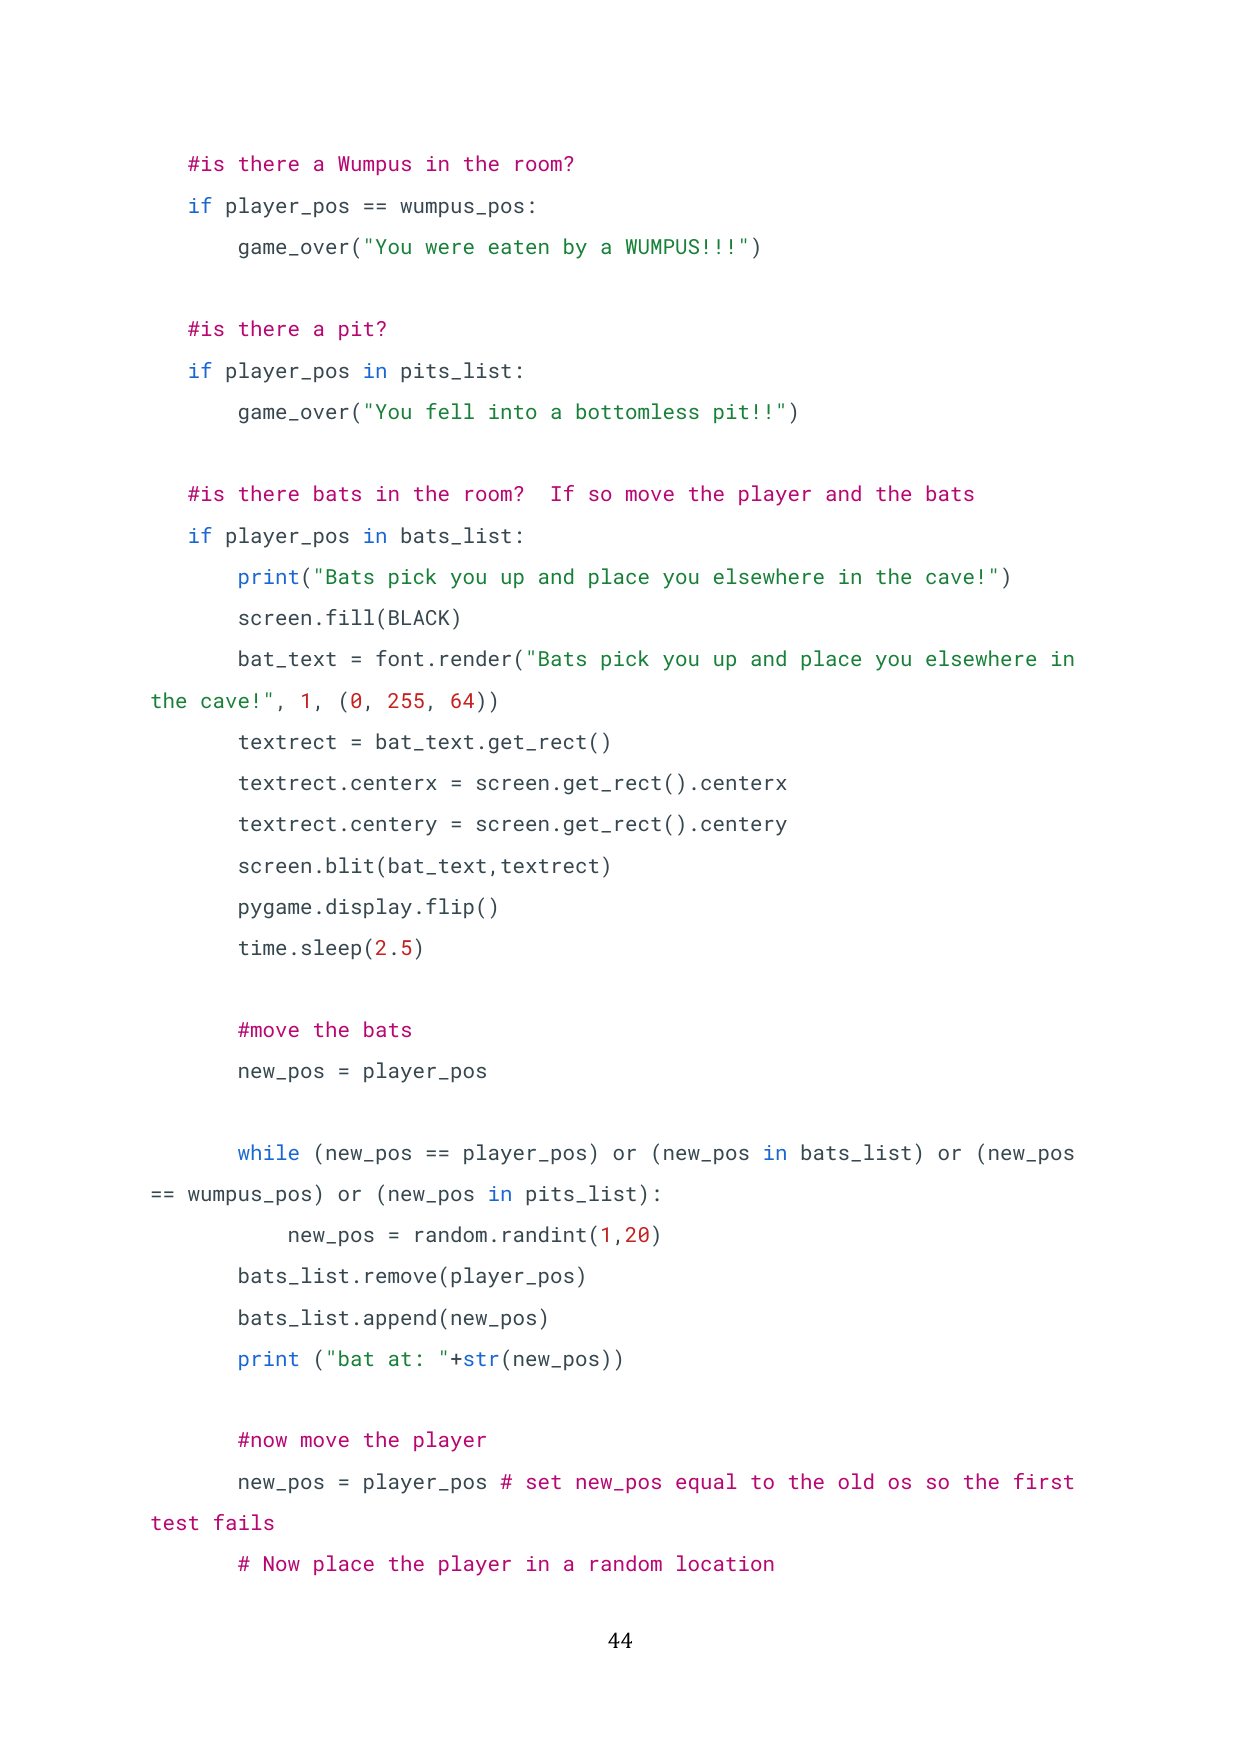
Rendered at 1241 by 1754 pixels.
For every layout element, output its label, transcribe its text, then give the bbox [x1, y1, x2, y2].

text bats_list.append(new_pos) [150, 1303, 1090, 1331]
text textrect.centerx = screen.get_rect().centerx [150, 769, 1090, 796]
text #is there a Wumpus in the room? [150, 150, 1090, 177]
text game_over("You fell into a bottomless pit!!") [150, 397, 1090, 425]
text pygame.display.flip() [150, 892, 1090, 920]
text time.sleep(2.5) [150, 934, 1090, 961]
text new_pos = player_pos # set new_pos equal to the old os so the first test fails [150, 1467, 1090, 1536]
text if player_pos in bats_list: [150, 521, 1090, 549]
text print ("bat at: "+str(new_pos)) [150, 1344, 1090, 1372]
text new_pos = player_pos [150, 1057, 1090, 1084]
text game_over("You were eaten by a WUMPUS!!!") [150, 232, 1090, 260]
text while (new_pos == player_pos) or (new_pos in bats_list) or (new_pos == wumpus_pos) or (new_pos in pits_list): [150, 1138, 1090, 1207]
text screen.blit(bat_text,textrect) [150, 851, 1090, 879]
text textrect = bat_text.get_rect() [150, 727, 1090, 755]
text print("Bats pick you up and place you elsewhere in the cave!") [150, 562, 1090, 590]
text bats_list.remove(player_pos) [150, 1262, 1090, 1289]
text #is there bats in the room? If so move the player and the bats [150, 480, 1090, 507]
text # Now place the player in a random location [150, 1550, 1090, 1577]
text if player_pos == wumpus_pos: [150, 191, 1090, 219]
text #now move the player [150, 1426, 1090, 1453]
text if player_pos in pits_list: [150, 356, 1090, 384]
text bat_text = font.render("Bats pick you up and place you elsewhere in the cave!", 1, (0, 255, 64)) [150, 645, 1090, 714]
text textrect.centery = screen.get_rect().centery [150, 810, 1090, 837]
text #is there a pit? [150, 315, 1090, 342]
text new_pos = random.randint(1,20) [150, 1221, 1090, 1248]
text screen.fill(BLACK) [150, 604, 1090, 631]
text #move the bats [150, 1015, 1090, 1043]
